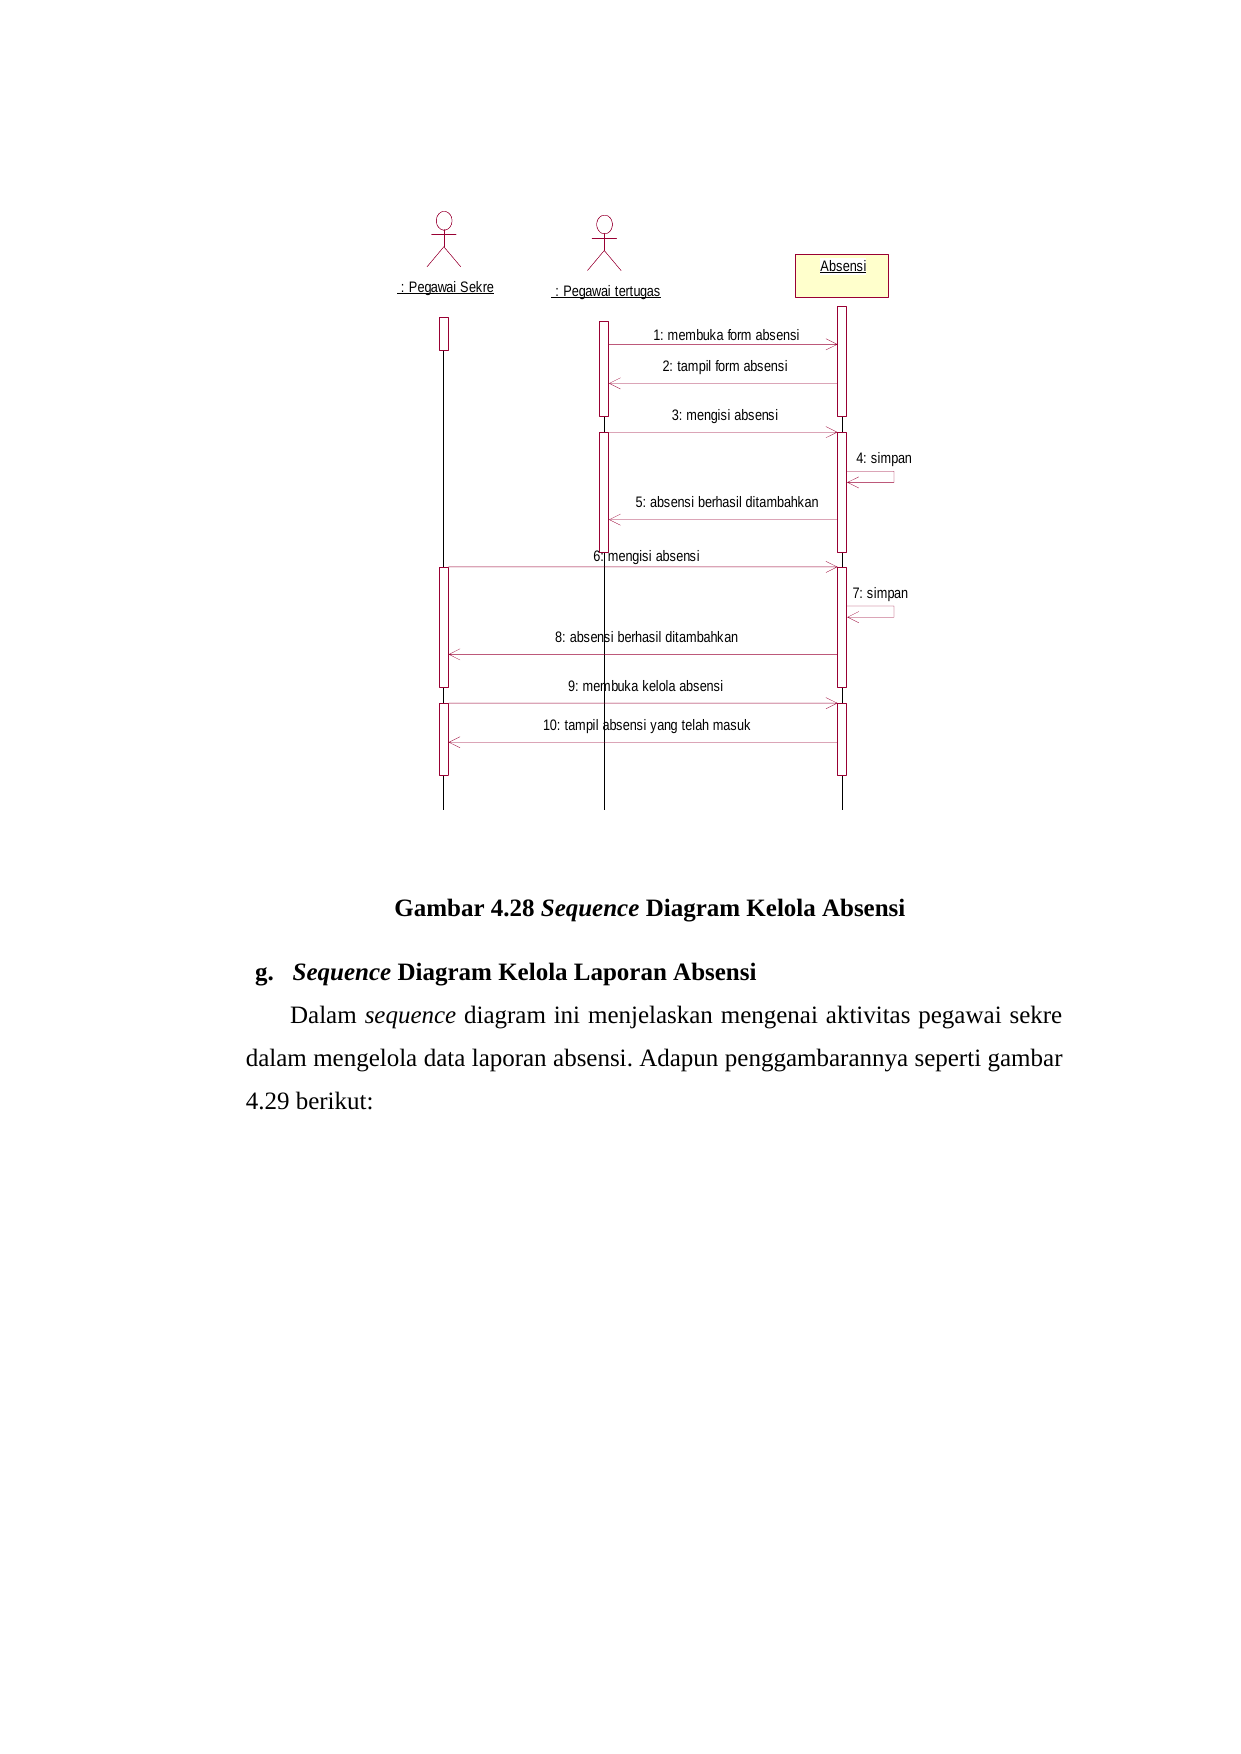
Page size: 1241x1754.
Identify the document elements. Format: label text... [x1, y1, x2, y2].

text Gambar 4.28 Sequence Diagram Kelola Absensi [236, 893, 1063, 921]
list Sequence Diagram Kelola Laporan Absensi [255, 957, 1063, 985]
list Dalam sequence diagram ini menjelaskan mengenai aktivitas pegawai sekre dalam mengelola data laporan absensi. Adapun penggambarannya seperti gambar 4.29 berikut: [246, 1000, 1063, 1115]
